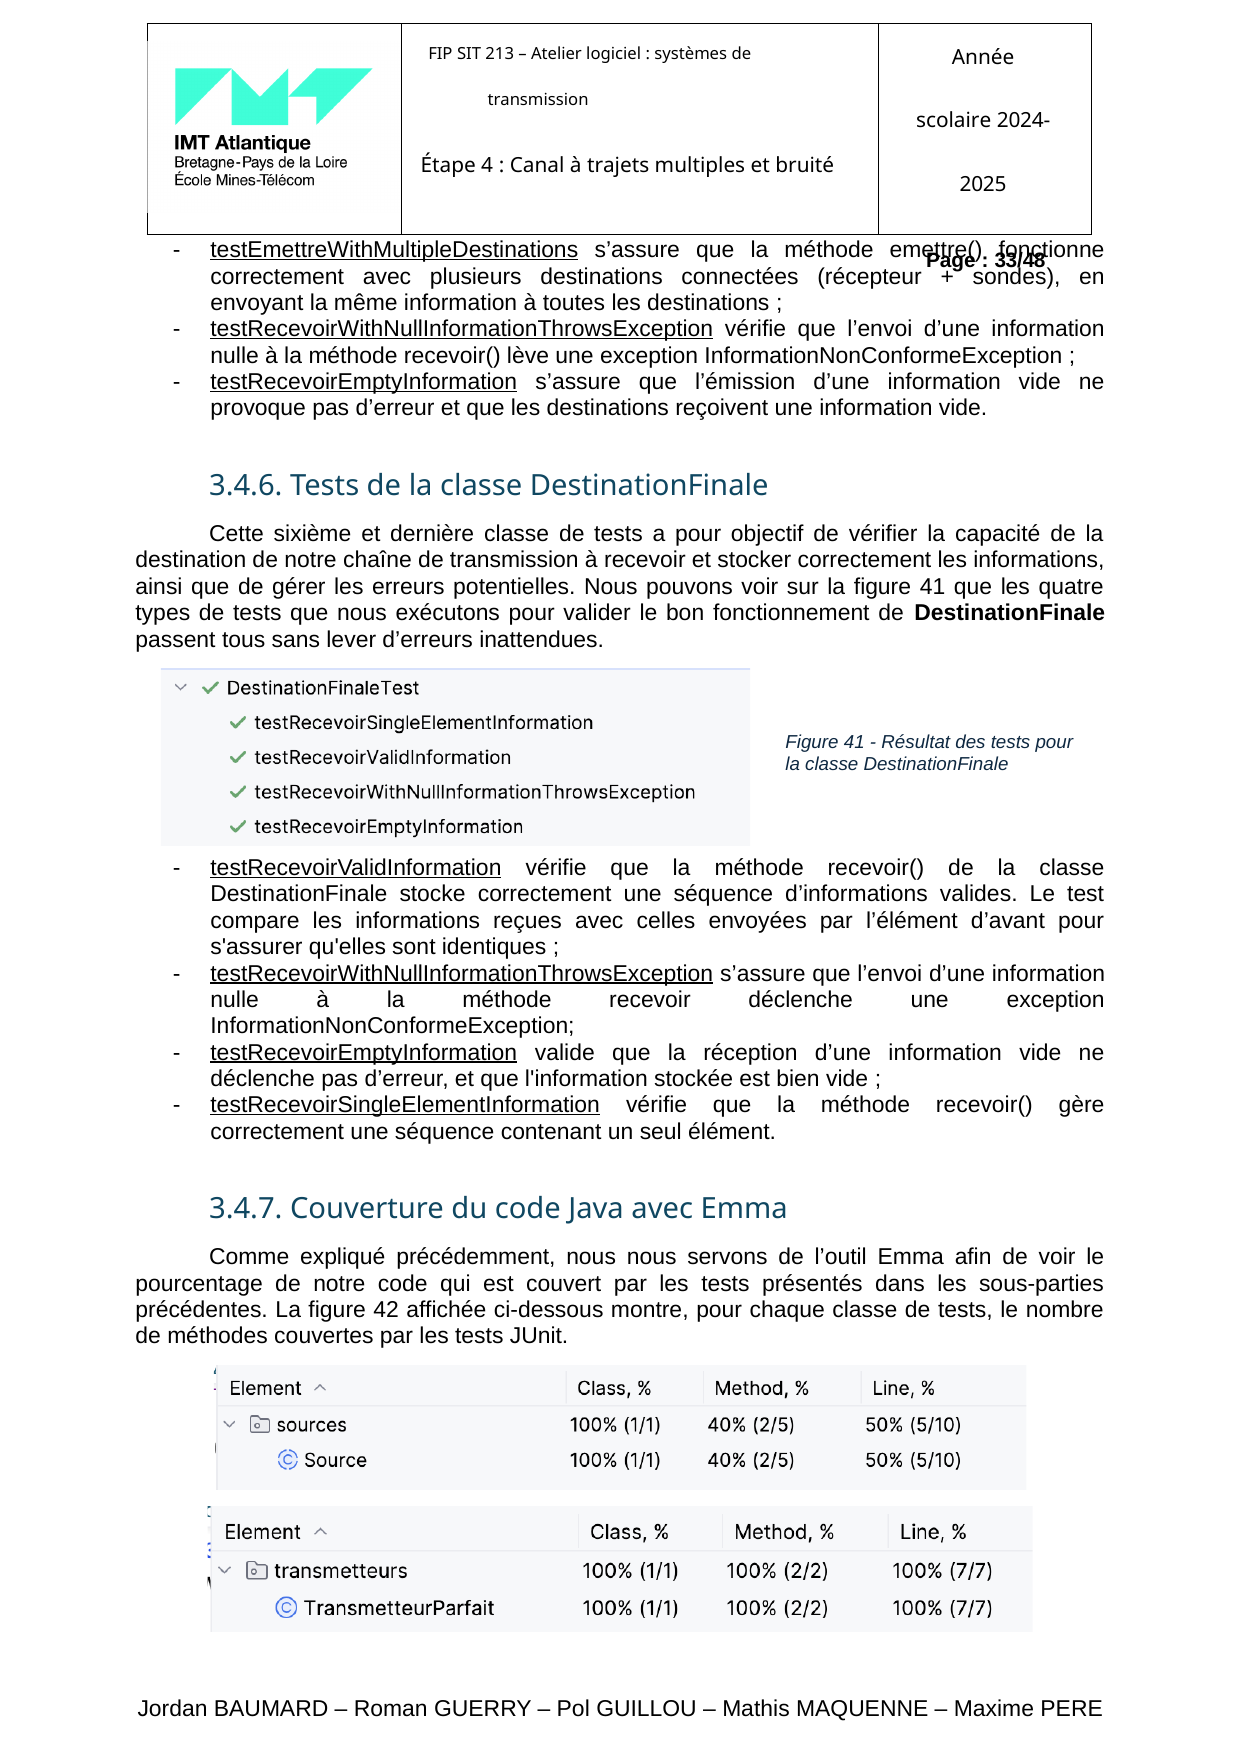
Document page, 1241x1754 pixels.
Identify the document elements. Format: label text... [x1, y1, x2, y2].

list testRecevoirWithNullInformationThrowsException vérifie que l’envoi d’une information nulle à la méthode recevoir() lève une exception InformationNonConformeException ; [173, 315, 1105, 368]
picture [207, 1506, 1033, 1632]
subtitle 3.4.6. Tests de la classe DestinationFinale [135, 464, 1105, 503]
list testRecevoirWithNullInformationThrowsException s’assure que l’envoi d’une information nulle à la méthode recevoir déclenche une exception InformationNonConformeException; [173, 959, 1105, 1038]
text Cette sixième et dernière classe de tests a pour objectif de vérifier la capacité de la destination de notre chaîne de transmission à recevoir et stocker correctement les informations, ainsi que de gérer les erreurs potentielles. Nous pouvons voir sur la figure 41 que les quatre types de tests que nous exécutons pour valider le bon fonctionnement de DestinationFinale passent tous sans lever d’erreurs inattendues. [135, 520, 1105, 652]
list testRecevoirValidInformation vérifie que la méthode recevoir() de la classe DestinationFinale stocke correctement une séquence d’informations valides. Le test compare les informations reçues avec celles envoyées par l’élément d’avant pour s'assurer qu'elles sont identiques ; [173, 854, 1105, 959]
list testRecevoirSingleElementInformation vérifie que la méthode recevoir() gère correctement une séquence contenant un seul élément. [173, 1091, 1105, 1144]
list testRecevoirEmptyInformation valide que la réception d’une information vide ne déclenche pas d’erreur, et que l'information stockée est bien vide ; [173, 1038, 1105, 1091]
picture [147, 41, 401, 213]
text Comme expliqué précédemment, nous nous servons de l’outil Emma afin de voir le pourcentage de notre code qui est couvert par les tests présentés dans les sous-parties précédentes. La figure 42 affichée ci-dessous montre, pour chaque classe de tests, le nombre de méthodes couvertes par les tests JUnit. [135, 1243, 1105, 1349]
picture [213, 1365, 1027, 1490]
list testEmettreWithMultipleDestinations s’assure que la méthode emettre() fonctionne correctement avec plusieurs destinations connectées (récepteur + sondes), en envoyant la même information à toutes les destinations ; [173, 236, 1105, 315]
list testRecevoirEmptyInformation s’assure que l’émission d’une information vide ne provoque pas d’erreur et que les destinations reçoivent une information vide. [173, 368, 1105, 421]
picture [160, 668, 750, 846]
subtitle 3.4.7. Couverture du code Java avec Emma [135, 1187, 1105, 1227]
